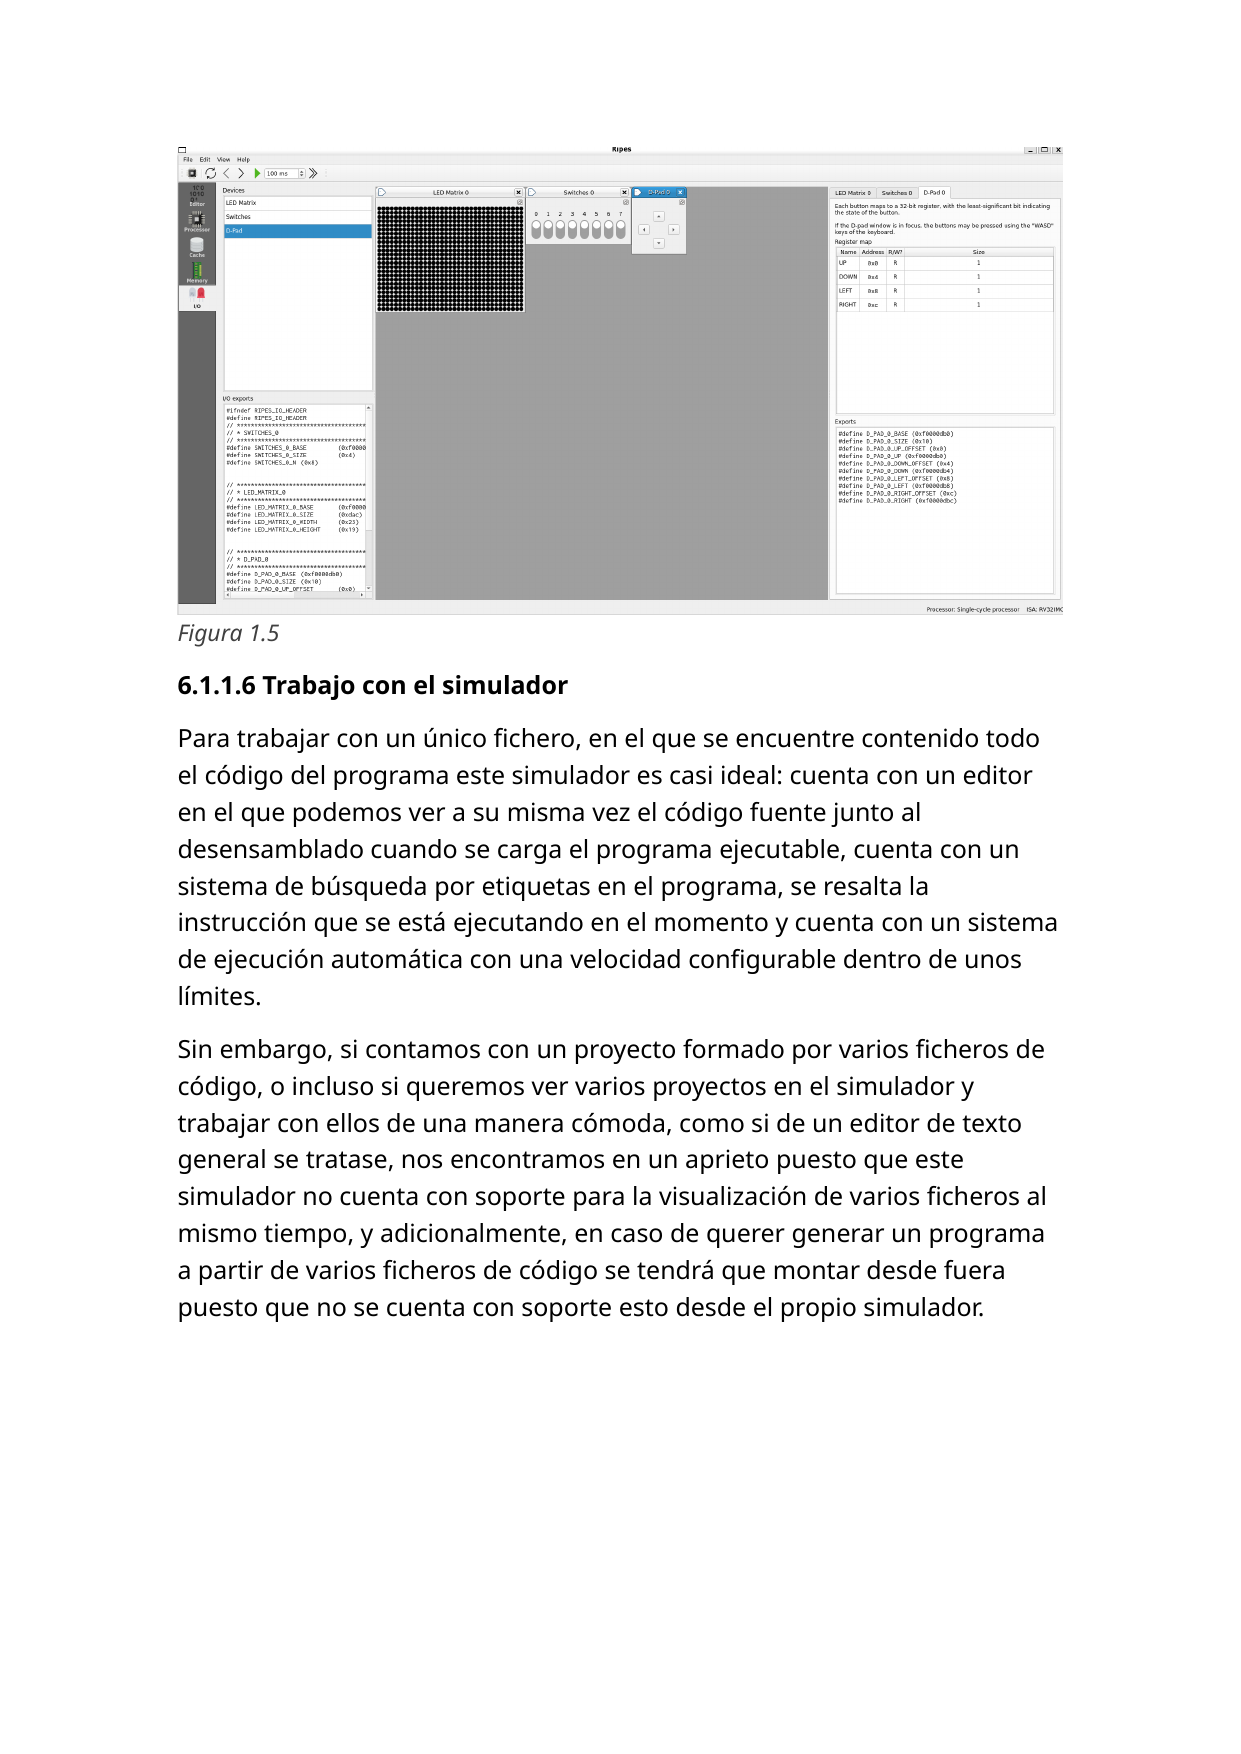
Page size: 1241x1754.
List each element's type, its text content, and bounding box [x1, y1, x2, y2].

text Figura 1.5 [177, 615, 1063, 648]
picture [177, 147, 1063, 615]
text Para trabajar con un único fichero, en el que se encuentre contenido todo el código del programa este simulador es casi ideal: cuenta con un editor en el que podemos ver a su misma vez el código fuente junto al desensamblado cuando se carga el programa ejecutable, cuenta con un sistema de búsqueda por etiquetas en el programa, se resalta la instrucción que se está ejecutando en el momento y cuenta con un sistema de ejecución automática con una velocidad configurable dentro de unos límites. [177, 721, 1063, 1012]
text Sin embargo, si contamos con un proyecto formado por varios ficheros de código, o incluso si queremos ver varios proyectos en el simulador y trabajar con ellos de una manera cómoda, como si de un editor de texto general se tratase, nos encontramos en un aprieto puesto que este simulador no cuenta con soporte para la visualización de varios ficheros al mismo tiempo, y adicionalmente, en caso de querer generar un programa a partir de varios ficheros de código se tendrá que montar desde fuera puesto que no se cuenta con soporte esto desde el propio simulador. [177, 1032, 1063, 1323]
subtitle 6.1.1.6 Trabajo con el simulador [177, 668, 1063, 702]
